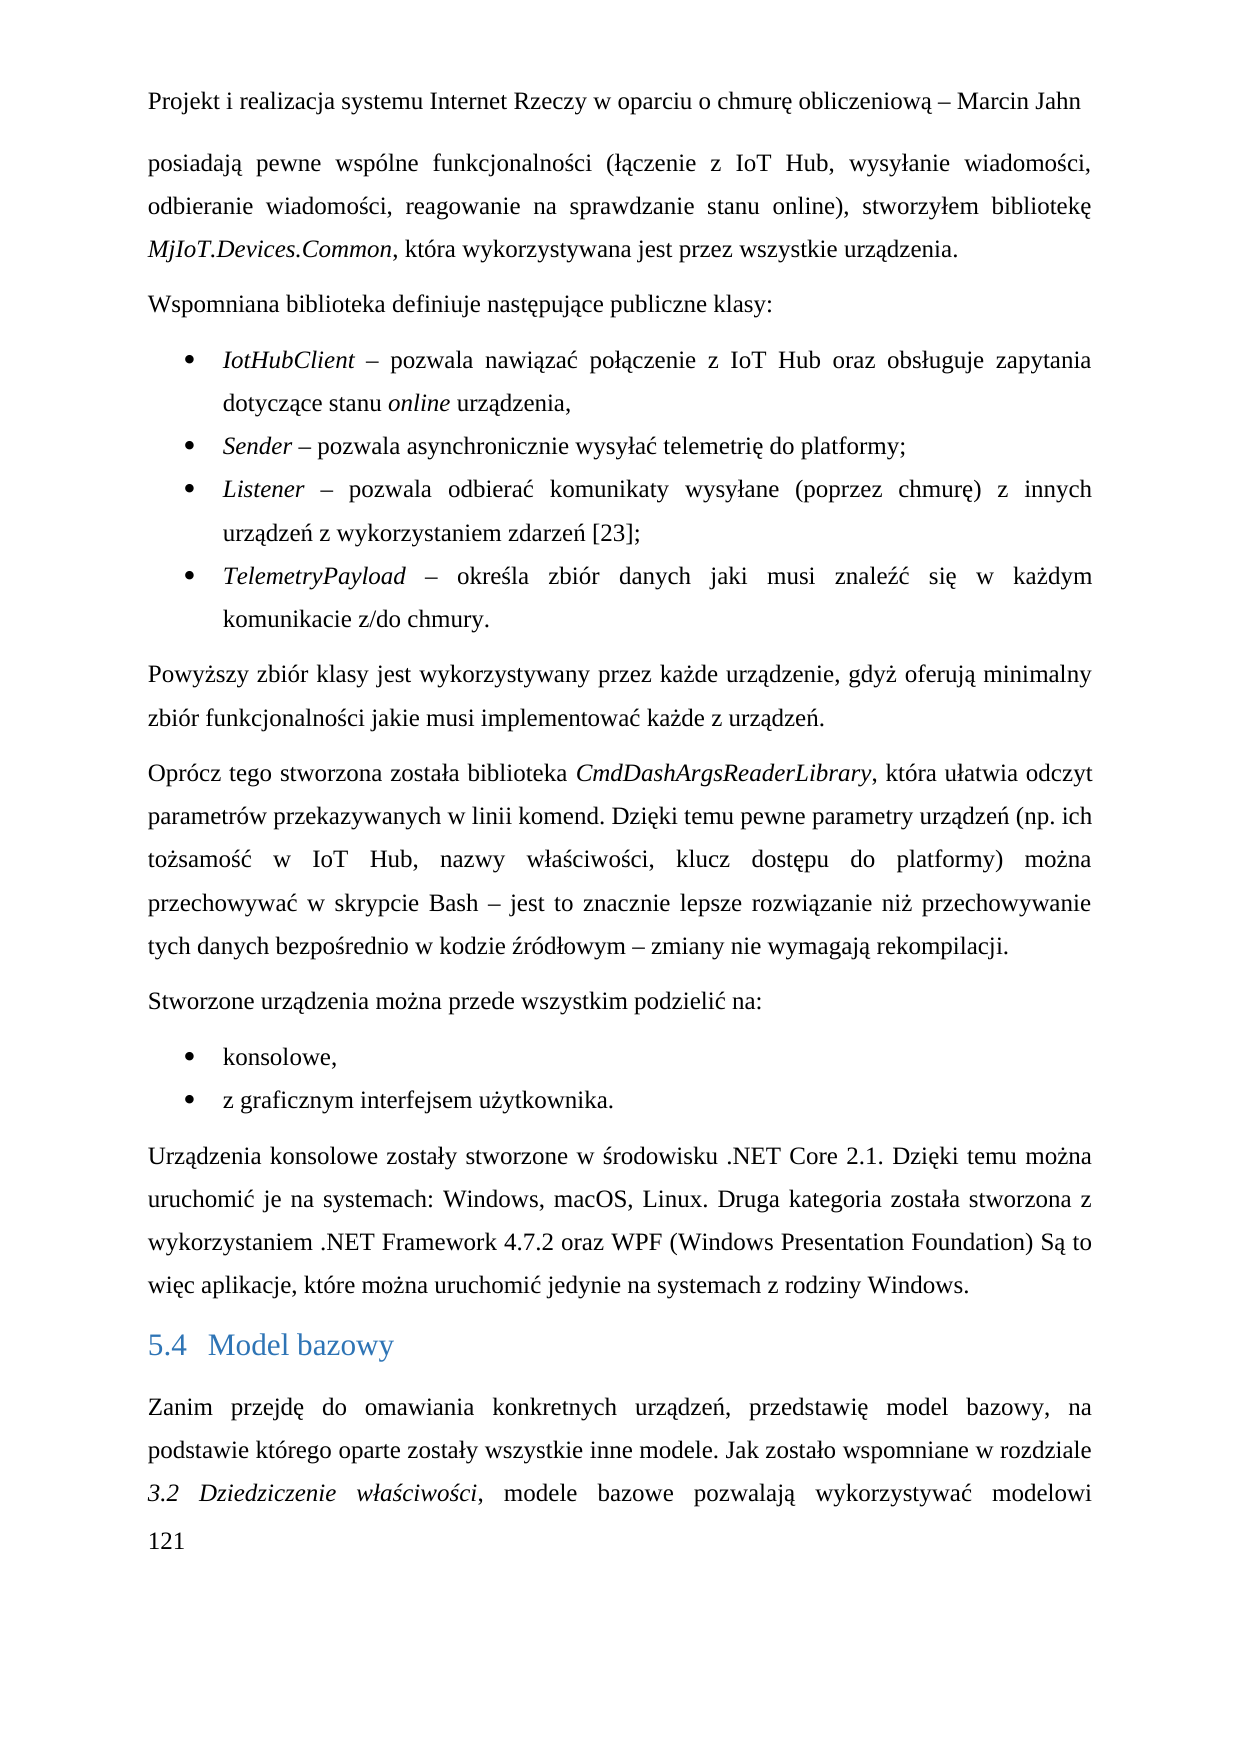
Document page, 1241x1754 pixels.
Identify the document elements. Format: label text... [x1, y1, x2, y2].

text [148, 148, 1093, 263]
list TelemetryPayload – określa zbiór danych jaki musi znaleźć się w każdym komunikacie z/do chmury. [185, 561, 1093, 633]
text Oprócz tego stworzona została biblioteka CmdDashArgsReaderLibrary, która ułatwia odczyt parametrów przekazywanych w linii komend. Dzięki temu pewne parametry urządzeń (np. ich tożsamość w IoT Hub, nazwy właściwości, klucz dostępu do platformy) można przechowywać w skrypcie Bash – jest to znacznie lepsze rozwiązanie niż przechowywanie tych danych bezpośrednio w kodzie źródłowym – zmiany nie wymagają rekompilacji. [148, 758, 1093, 959]
list z graficznym interfejsem użytkownika. [185, 1085, 1093, 1114]
list konsolowe, [185, 1042, 1093, 1071]
list Sender – pozwala asynchronicznie wysyłać telemetrię do platformy; [185, 431, 1093, 460]
list IotHubClient – pozwala nawiązać połączenie z IoT Hub oraz obsługuje zapytania dotyczące stanu online urządzenia, [185, 345, 1093, 417]
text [148, 1392, 1093, 1507]
text Stworzone urządzenia można przede wszystkim podzielić na: [148, 986, 1093, 1015]
list Listener – pozwala odbierać komunikaty wysyłane (poprzez chmurę) z innych urządzeń z wykorzystaniem zdarzeń; [185, 474, 1093, 546]
text Powyższy zbiór klasy jest wykorzystywany przez każde urządzenie, gdyż oferują minimalny zbiór funkcjonalności jakie musi implementować każde z urządzeń. [148, 659, 1093, 731]
text Urządzenia konsolowe zostały stworzone w środowisku .NET Core 2.1. Dzięki temu można uruchomić je na systemach: Windows, macOS, Linux. Druga kategoria została stworzona z wykorzystaniem .NET Framework 4.7.2 oraz WPF (Windows Presentation Foundation) Są to więc aplikacje, które można uruchomić jedynie na systemach z rodziny Windows. [148, 1141, 1093, 1299]
subtitle Model bazowy [148, 1326, 1093, 1362]
text Wspomniana biblioteka definiuje następujące publiczne klasy: [148, 289, 1093, 318]
